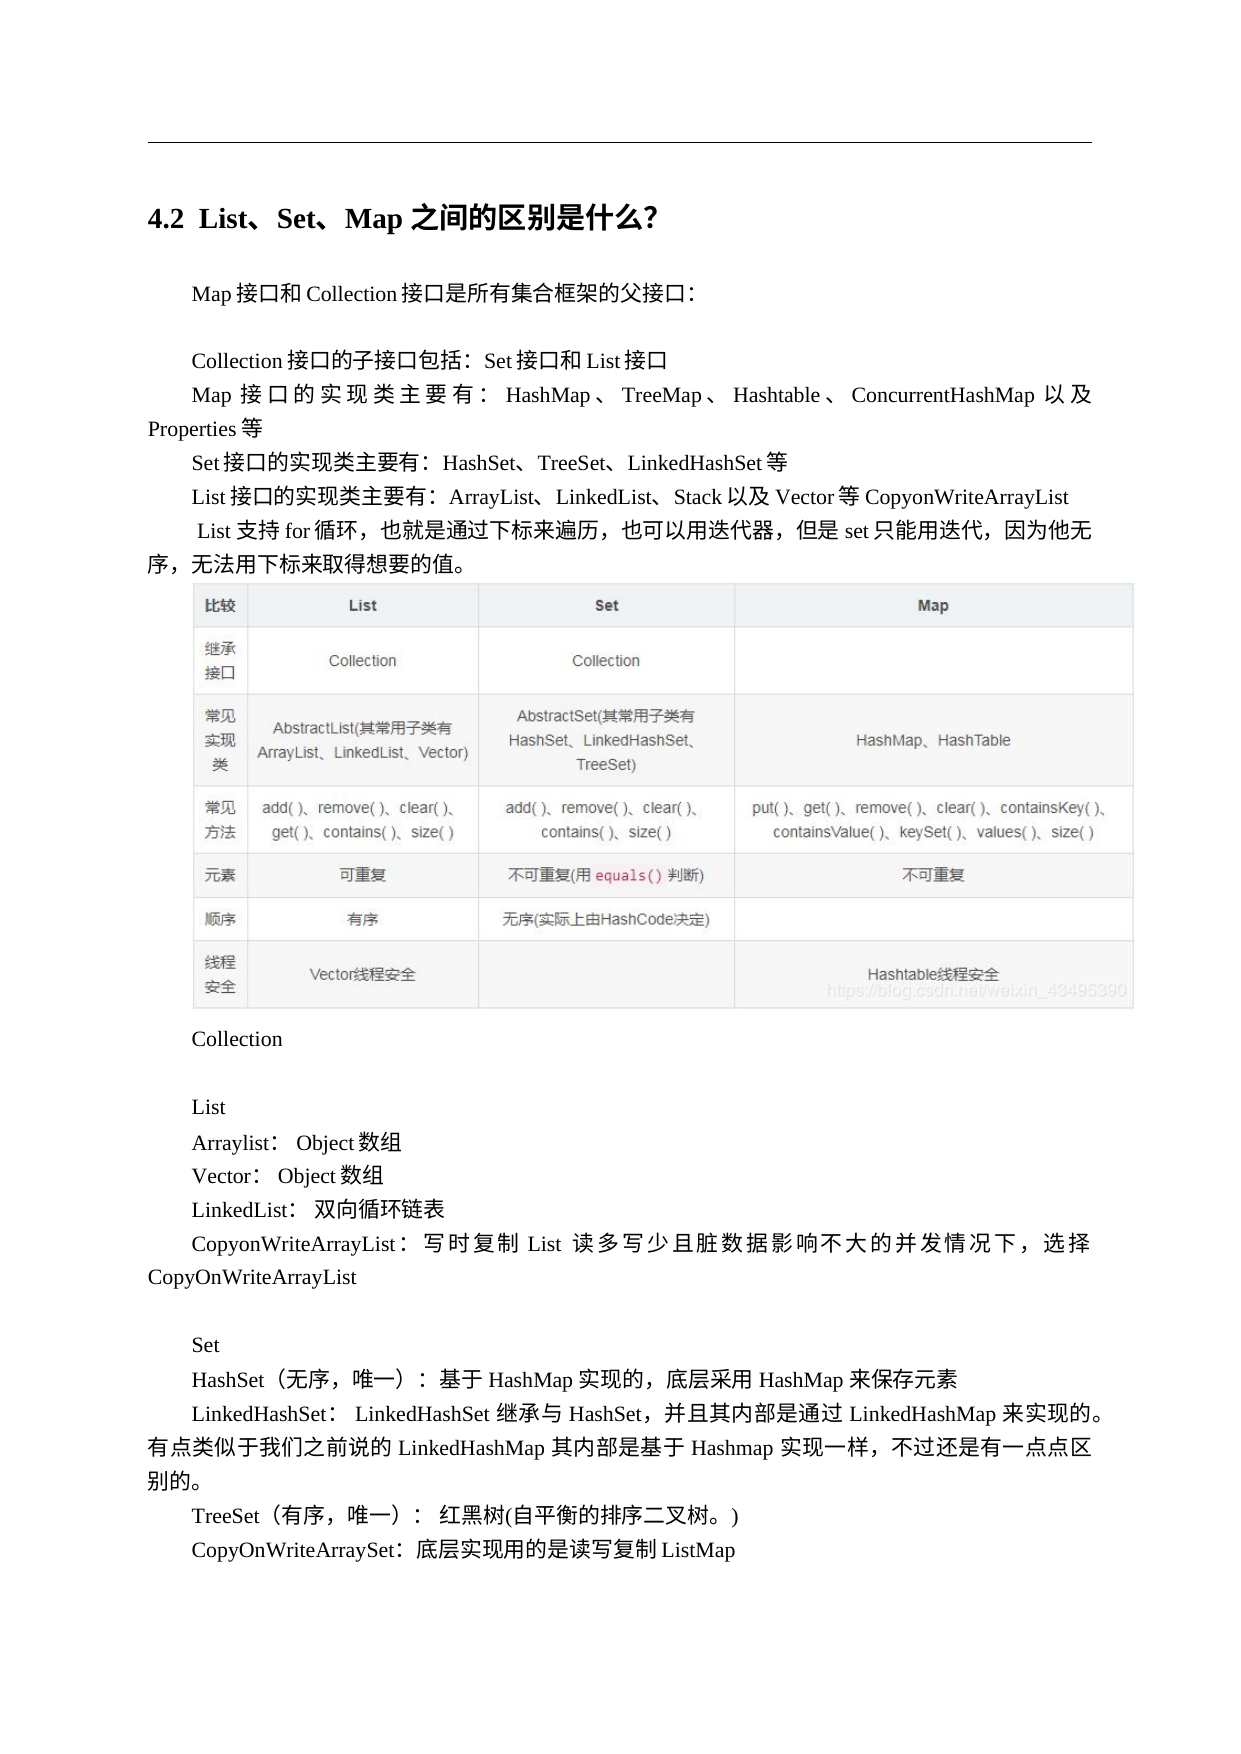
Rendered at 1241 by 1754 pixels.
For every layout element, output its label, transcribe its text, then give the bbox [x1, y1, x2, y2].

text Collection接口的子接口包括：Set接口和List接口 [148, 342, 1092, 376]
text List [148, 1089, 1092, 1123]
text List接口的实现类主要有：ArrayList、LinkedList、Stack以及Vector等CopyonWriteArrayList [148, 478, 1092, 512]
text HashSet（无序，唯一）：基于 HashMap 实现的，底层采用 HashMap 来保存元素 [148, 1361, 1092, 1395]
text LinkedHashSet： LinkedHashSet 继承与 HashSet，并且其内部是通过 LinkedHashMap 来实现的。有点类似于我们之前说的LinkedHashMap 其内部是基于 Hashmap 实现一样，不过还是有一点点区别的。 [148, 1395, 1092, 1497]
text LinkedList： 双向循环链表 [148, 1191, 1092, 1225]
text Map接口的实现类主要有：HashMap、TreeMap、Hashtable、ConcurrentHashMap以及Properties等 [148, 376, 1092, 444]
text Set接口的实现类主要有：HashSet、TreeSet、LinkedHashSet等 [148, 444, 1092, 478]
text TreeSet（有序，唯一）： 红黑树(自平衡的排序二叉树。) [148, 1497, 1092, 1531]
text CopyOnWriteArraySet：底层实现用的是读写复制ListMap [148, 1531, 1092, 1565]
text CopyonWriteArrayList：写时复制List 读多写少且脏数据影响不大的并发情况下，选择CopyOnWriteArrayList [148, 1225, 1092, 1293]
subtitle List、Set、Map 之间的区别是什么？ [148, 182, 1092, 249]
text Set [148, 1327, 1092, 1361]
picture [191, 580, 1136, 1013]
text Vector： Object数组 [148, 1157, 1092, 1191]
text Map接口和Collection接口是所有集合框架的父接口： [148, 274, 1092, 308]
text Collection [148, 1022, 1092, 1056]
text Arraylist： Object数组 [148, 1123, 1092, 1157]
text List 支持for循环，也就是通过下标来遍历，也可以用迭代器，但是set只能用迭代，因为他无序，无法用下标来取得想要的值。 [148, 512, 1092, 580]
